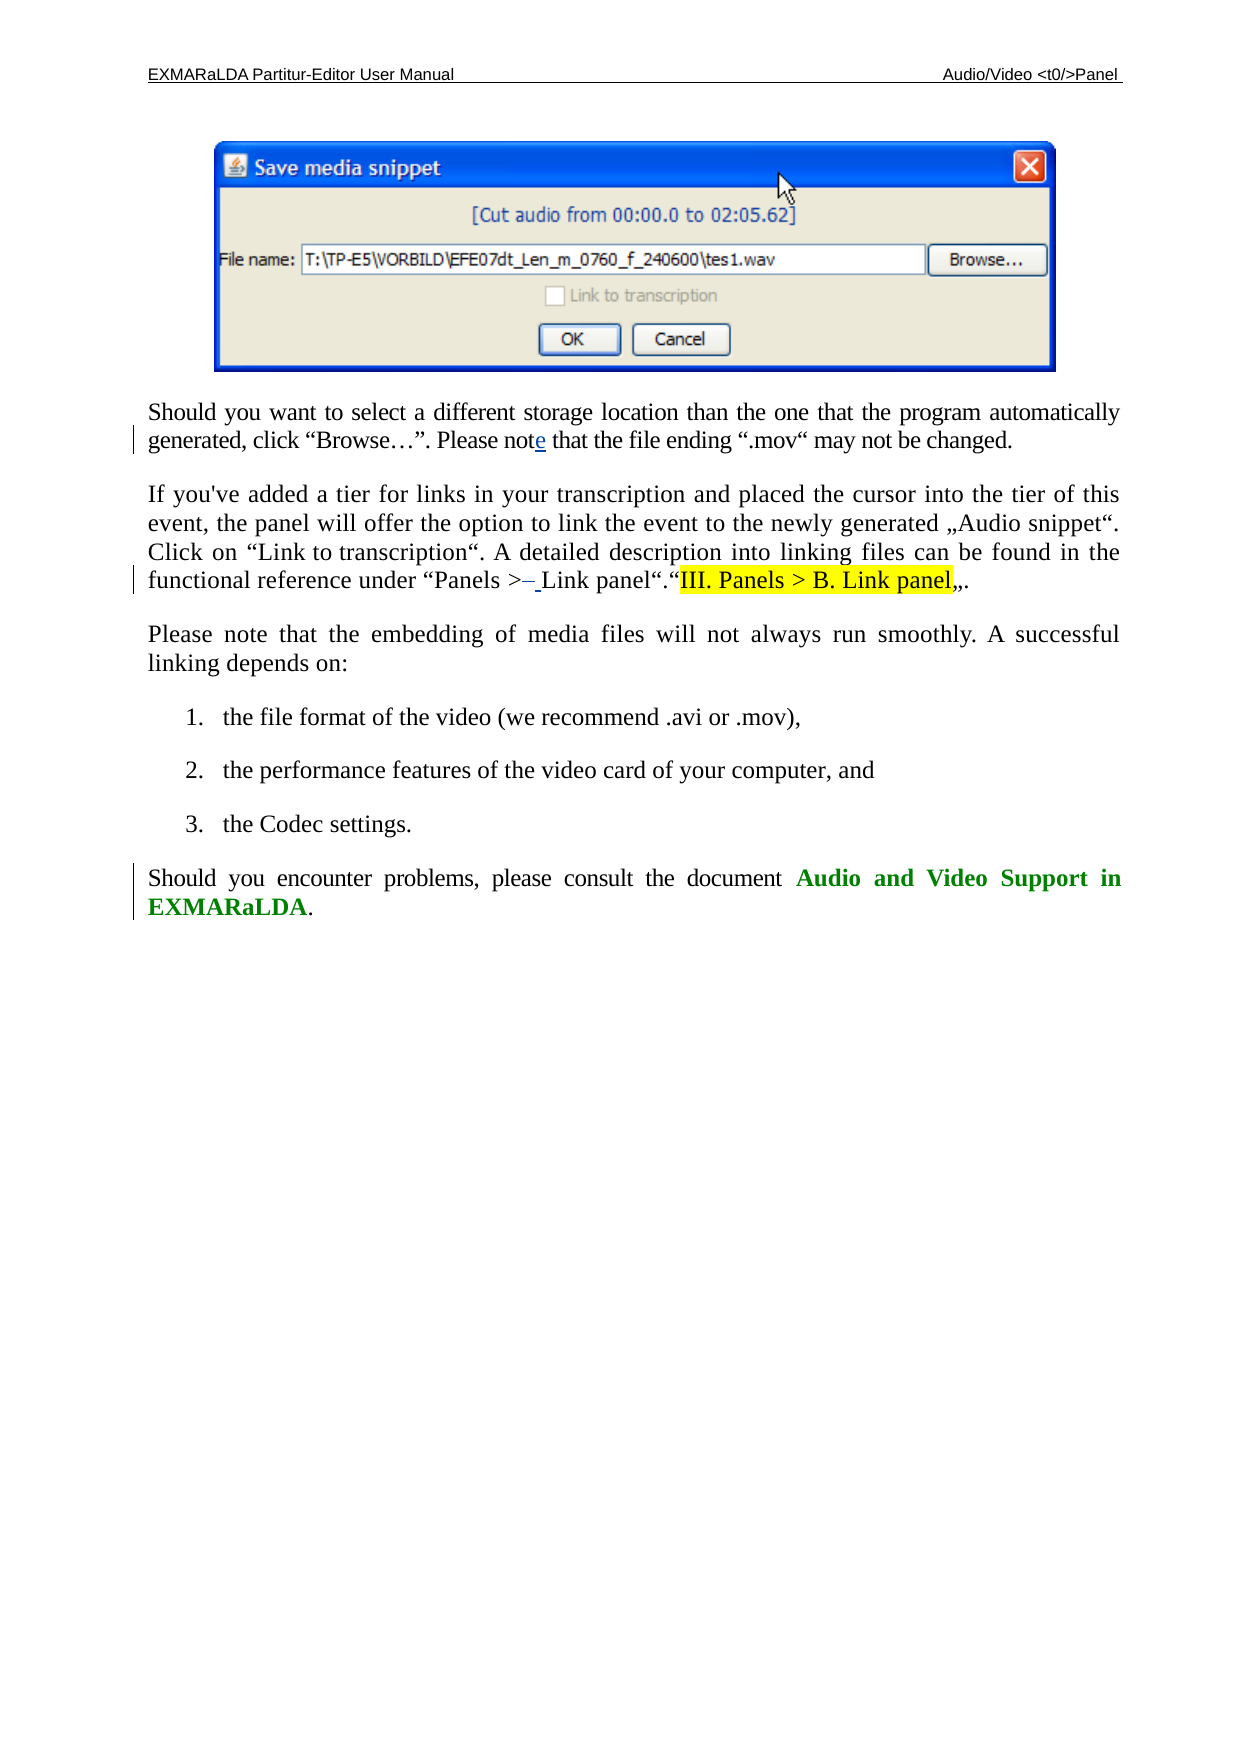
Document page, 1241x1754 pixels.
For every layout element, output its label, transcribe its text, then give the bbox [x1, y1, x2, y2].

text If you've added a tier for links in your transcription and placed the cursor into the tier of this event, the panel will offer the option to link the event to the newly generated „Audio snippet“. Click on “Link to transcription“. A detailed description into linking files can be found in the functional reference under “Panels >Link panel“.“III. Panels > B. Link panel„. [148, 479, 1122, 594]
text Please note that the embedding of media files will not always run smoothly. A successful linking depends on: [148, 619, 1122, 677]
text Should you want to select a different storage location than the one that the program automatically generated, click “Browse…”. Please not that the file ending “.mov“ may not be changed. [148, 397, 1122, 454]
text the Codec settings. [185, 809, 1122, 838]
picture [214, 141, 1056, 372]
text the file format of the video (we recommend .avi or .mov), [185, 702, 1122, 730]
text the performance features of the video card of your computer, and [185, 755, 1122, 784]
text Should you encounter problems, please consult the document Audio and Video Support inEXMARaLDA. [148, 863, 1122, 920]
